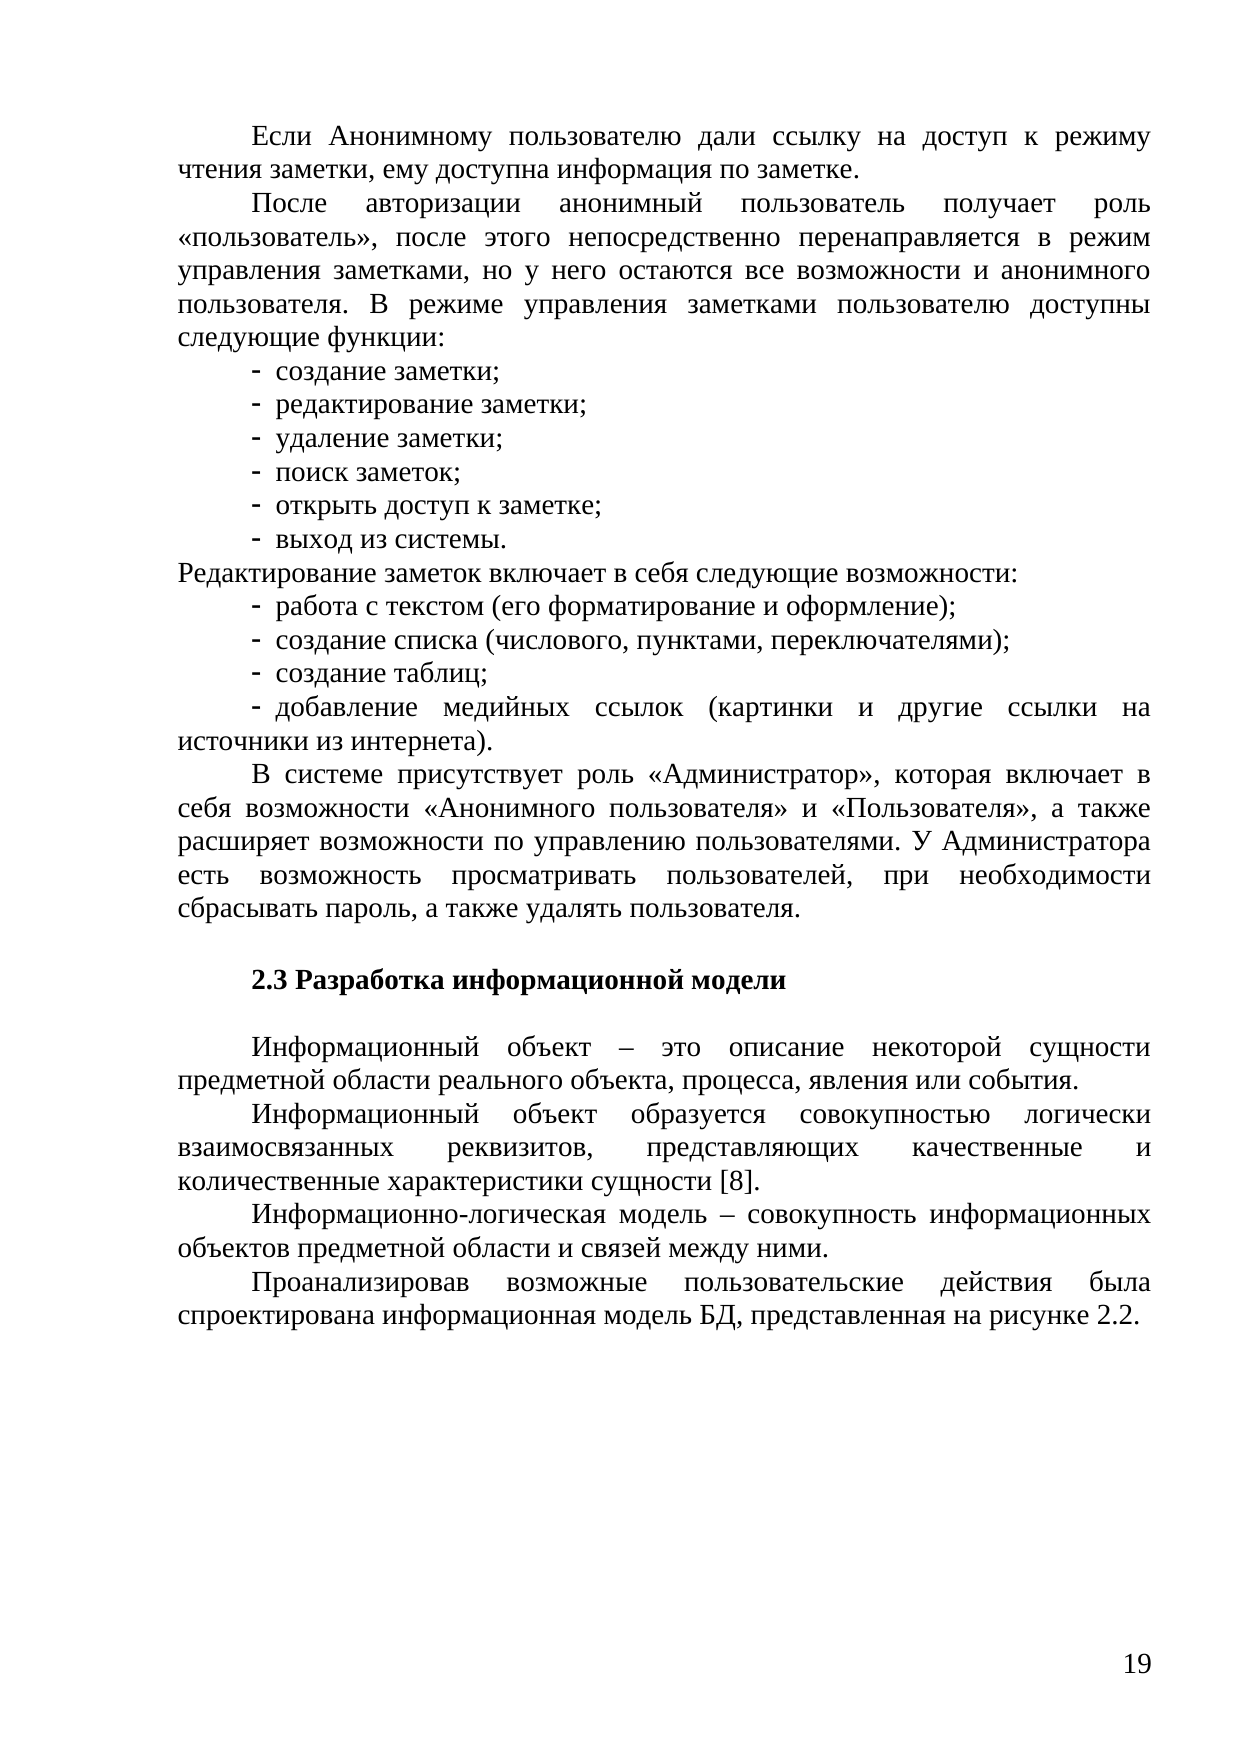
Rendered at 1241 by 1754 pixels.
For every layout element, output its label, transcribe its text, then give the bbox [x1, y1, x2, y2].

list создание таблиц; [177, 656, 1152, 689]
text Редактирование заметок включает в себя следующие возможности: [177, 555, 1152, 588]
subtitle 2.3 Разработка информационной модели [177, 962, 1152, 995]
list создание списка (числового, пунктами, переключателями); [177, 622, 1152, 656]
text После авторизации анонимный пользователь получает роль «пользователь», после этого непосредственно перенаправляется в режим управления заметками, но у него остаются все возможности и анонимного пользователя. В режиме управления заметками пользователю доступны следующие функции: [177, 185, 1152, 353]
list создание заметки; [177, 353, 1152, 387]
text Информационный объект образуется совокупностью логически взаимосвязанных реквизитов, представляющих качественные и количественные характеристики сущности [8]. [177, 1096, 1152, 1197]
text Если Анонимному пользователю дали ссылку на доступ к режиму чтения заметки, ему доступна информация по заметке. [177, 118, 1152, 185]
list работа с текстом (его форматирование и оформление); [177, 588, 1152, 622]
list открыть доступ к заметке; [177, 487, 1152, 521]
text Информационный объект – это описание некоторой сущности предметной области реального объекта, процесса, явления или события. [177, 1029, 1152, 1096]
list поиск заметок; [177, 454, 1152, 487]
list добавление медийных ссылок (картинки и другие ссылки на источники из интернета). [177, 689, 1152, 756]
list удаление заметки; [177, 420, 1152, 454]
text Проанализировав возможные пользовательские действия была спроектирована информационная модель БД, представленная на рисунке 2.2. [177, 1264, 1152, 1331]
text Информационно-логическая модель – совокупность информационных объектов предметной области и связей между ними. [177, 1197, 1152, 1264]
text В системе присутствует роль «Администратор», которая включает в себя возможности «Анонимного пользователя» и «Пользователя», а также расширяет возможности по управлению пользователями. У Администратора есть возможность просматривать пользователей, при необходимости сбрасывать пароль, а также удалять пользователя. [177, 756, 1152, 924]
list редактирование заметки; [177, 387, 1152, 420]
list выход из системы. [177, 521, 1152, 555]
